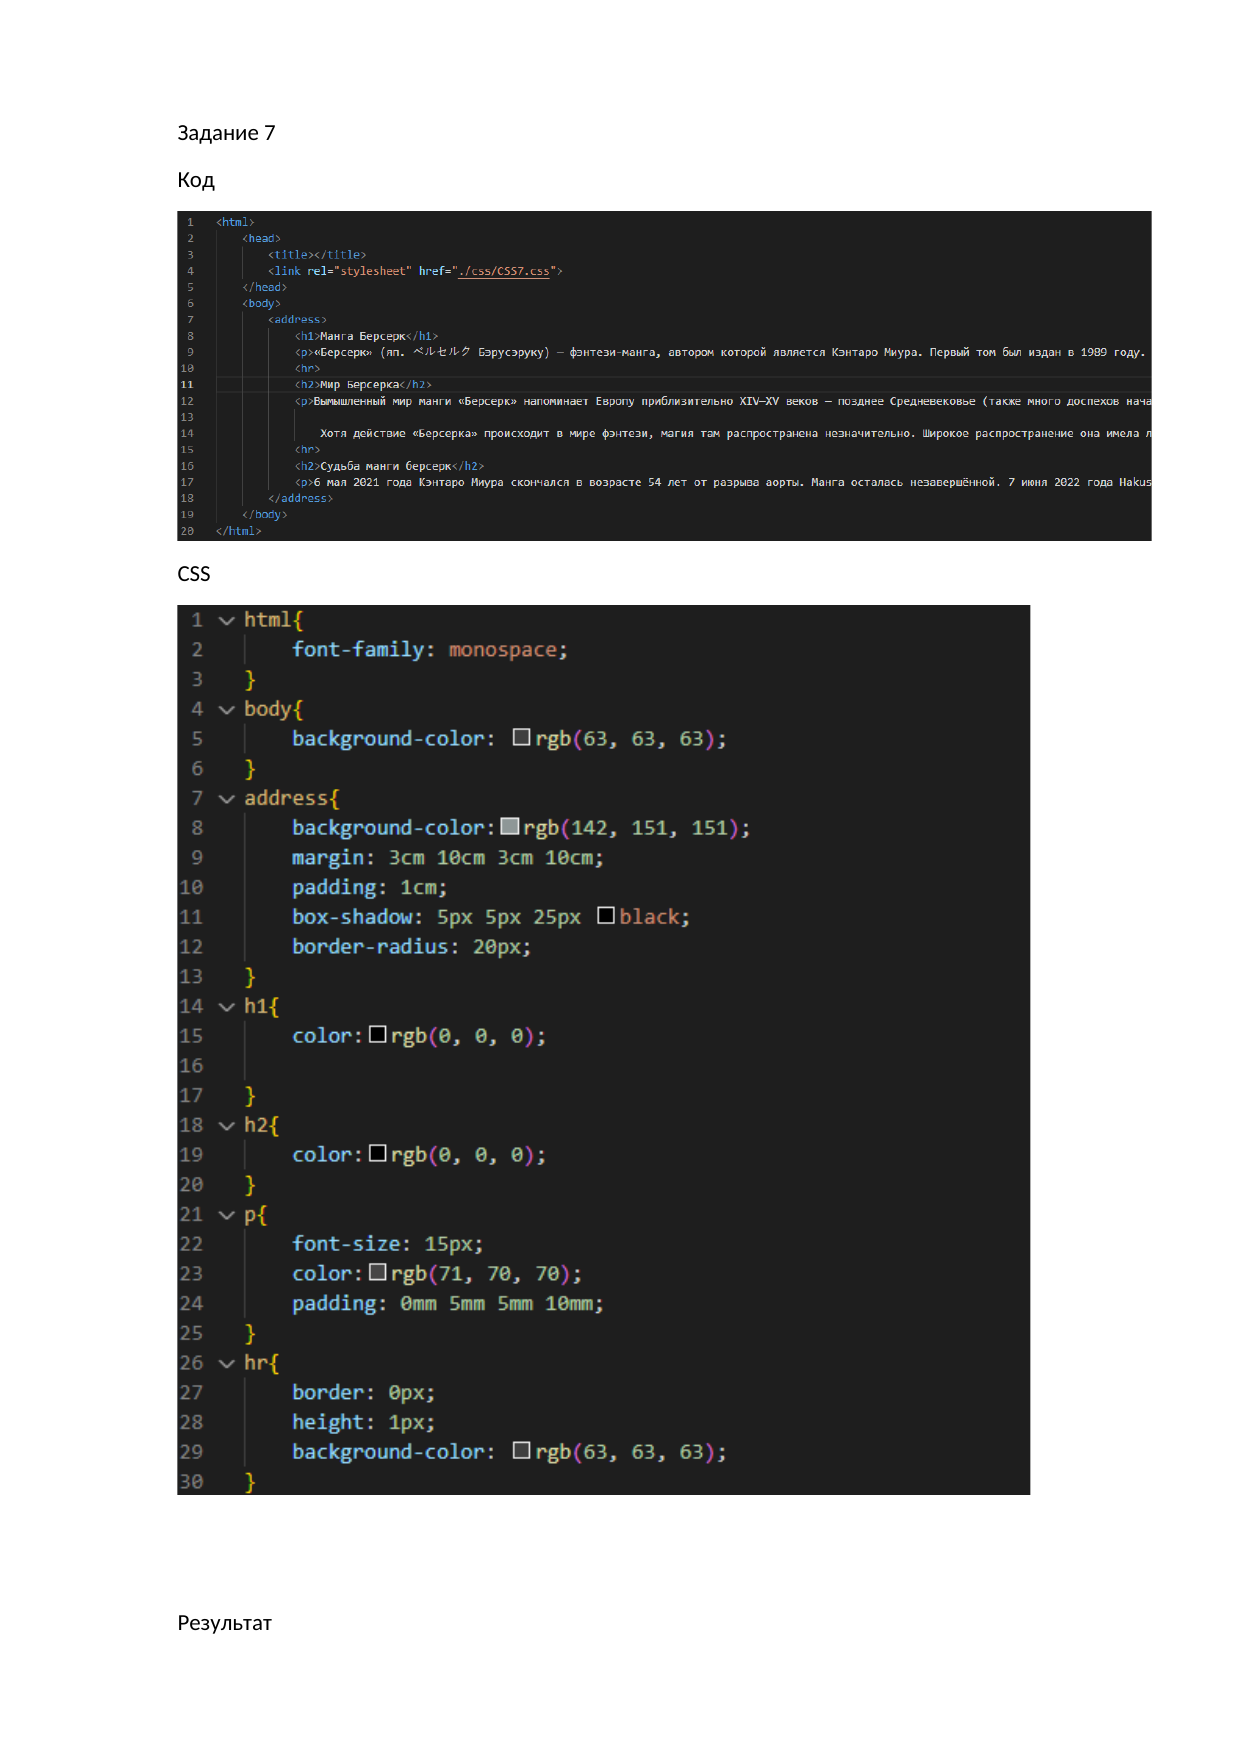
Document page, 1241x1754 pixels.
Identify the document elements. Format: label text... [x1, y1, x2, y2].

text Код [177, 165, 1152, 193]
text Задание 7 [177, 118, 1152, 146]
text CSS [177, 559, 1152, 587]
picture [177, 211, 1152, 541]
text Результат [177, 1608, 1152, 1636]
picture [177, 605, 1031, 1495]
